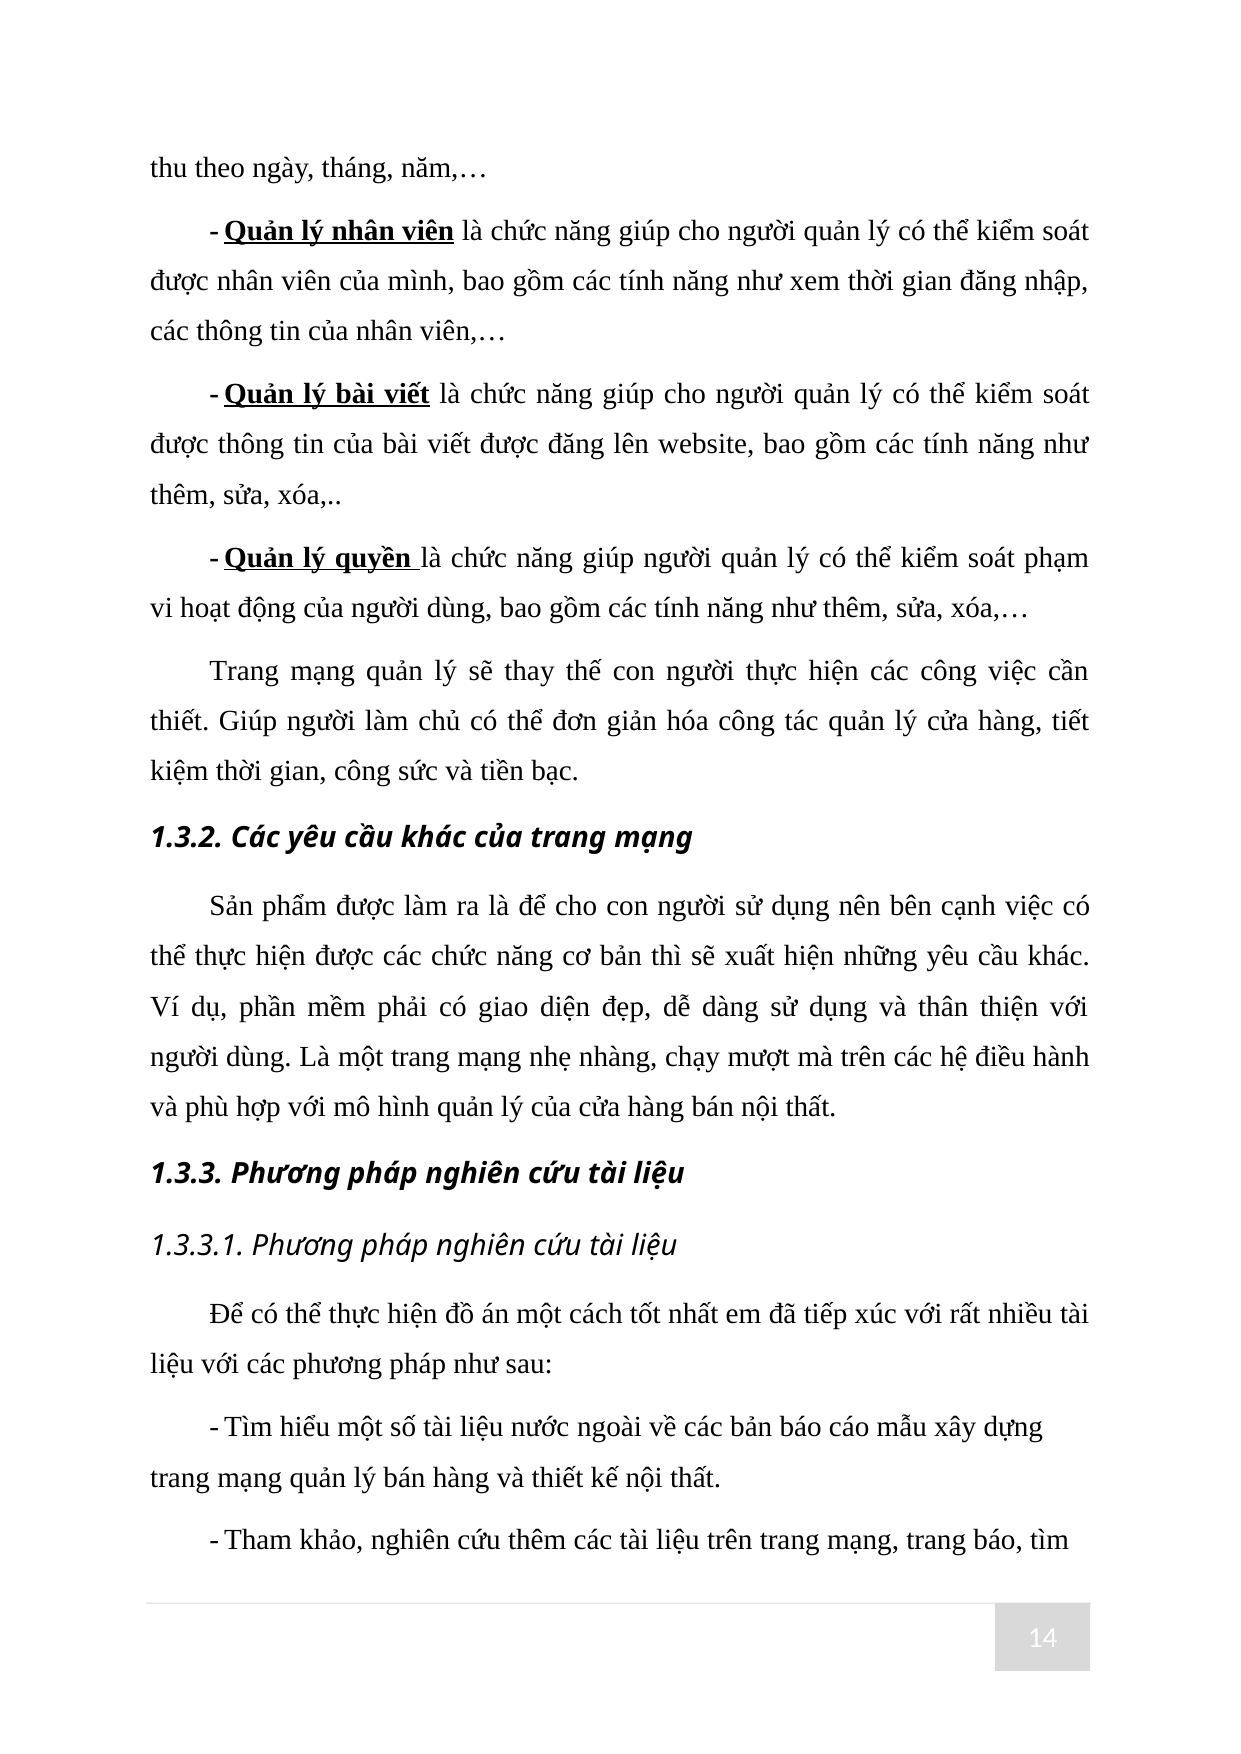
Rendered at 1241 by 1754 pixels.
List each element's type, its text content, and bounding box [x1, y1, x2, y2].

subtitle 1.3.2. Các yêu cầu khác của trang mạng [150, 816, 1090, 856]
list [150, 150, 1090, 183]
text Trang mạng quản lý sẽ thay thế con người thực hiện các công việc cần thiết. Giúp người làm chủ có thể đơn giản hóa công tác quản lý cửa hàng, tiết kiệm thời gian, công sức và tiền bạc. [150, 653, 1090, 787]
list Tìm hiểu một số tài liệu nước ngoài về các bản báo cáo mẫu xây dựng trang mạng quản lý bán hàng và thiết kế nội thất. [150, 1409, 1090, 1493]
text Sản phẩm được làm ra là để cho con người sử dụng nên bên cạnh việc có thể thực hiện được các chức năng cơ bản thì sẽ xuất hiện những yêu cầu khác. Ví dụ, phần mềm phải có giao diện đẹp, dễ dàng sử dụng và thân thiện với người dùng. Là một trang mạng nhẹ nhàng, chạy mượt mà trên các hệ điều hành và phù hợp với mô hình quản lý của cửa hàng bán nội thất. [150, 888, 1090, 1123]
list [150, 1522, 1090, 1556]
text Để có thể thực hiện đồ án một cách tốt nhất em đã tiếp xúc với rất nhiều tài liệu với các phương pháp như sau: [150, 1296, 1090, 1380]
list Quản lý bài viết là chức năng giúp cho người quản lý có thể kiểm soát được thông tin của bài viết được đăng lên website, bao gồm các tính năng như thêm, sửa, xóa,.. [150, 376, 1090, 510]
list Quản lý quyền là chức năng giúp người quản lý có thể kiểm soát phạm vi hoạt động của người dùng, bao gồm các tính năng như thêm, sửa, xóa,… [150, 540, 1090, 623]
subtitle 1.3.3.1. Phương pháp nghiên cứu tài liệu [150, 1224, 1090, 1264]
subtitle 1.3.3. Phương pháp nghiên cứu tài liệu [150, 1152, 1090, 1192]
list Quản lý nhân viên là chức năng giúp cho người quản lý có thể kiểm soát được nhân viên của mình, bao gồm các tính năng như xem thời gian đăng nhập, các thông tin của nhân viên,… [150, 213, 1090, 347]
